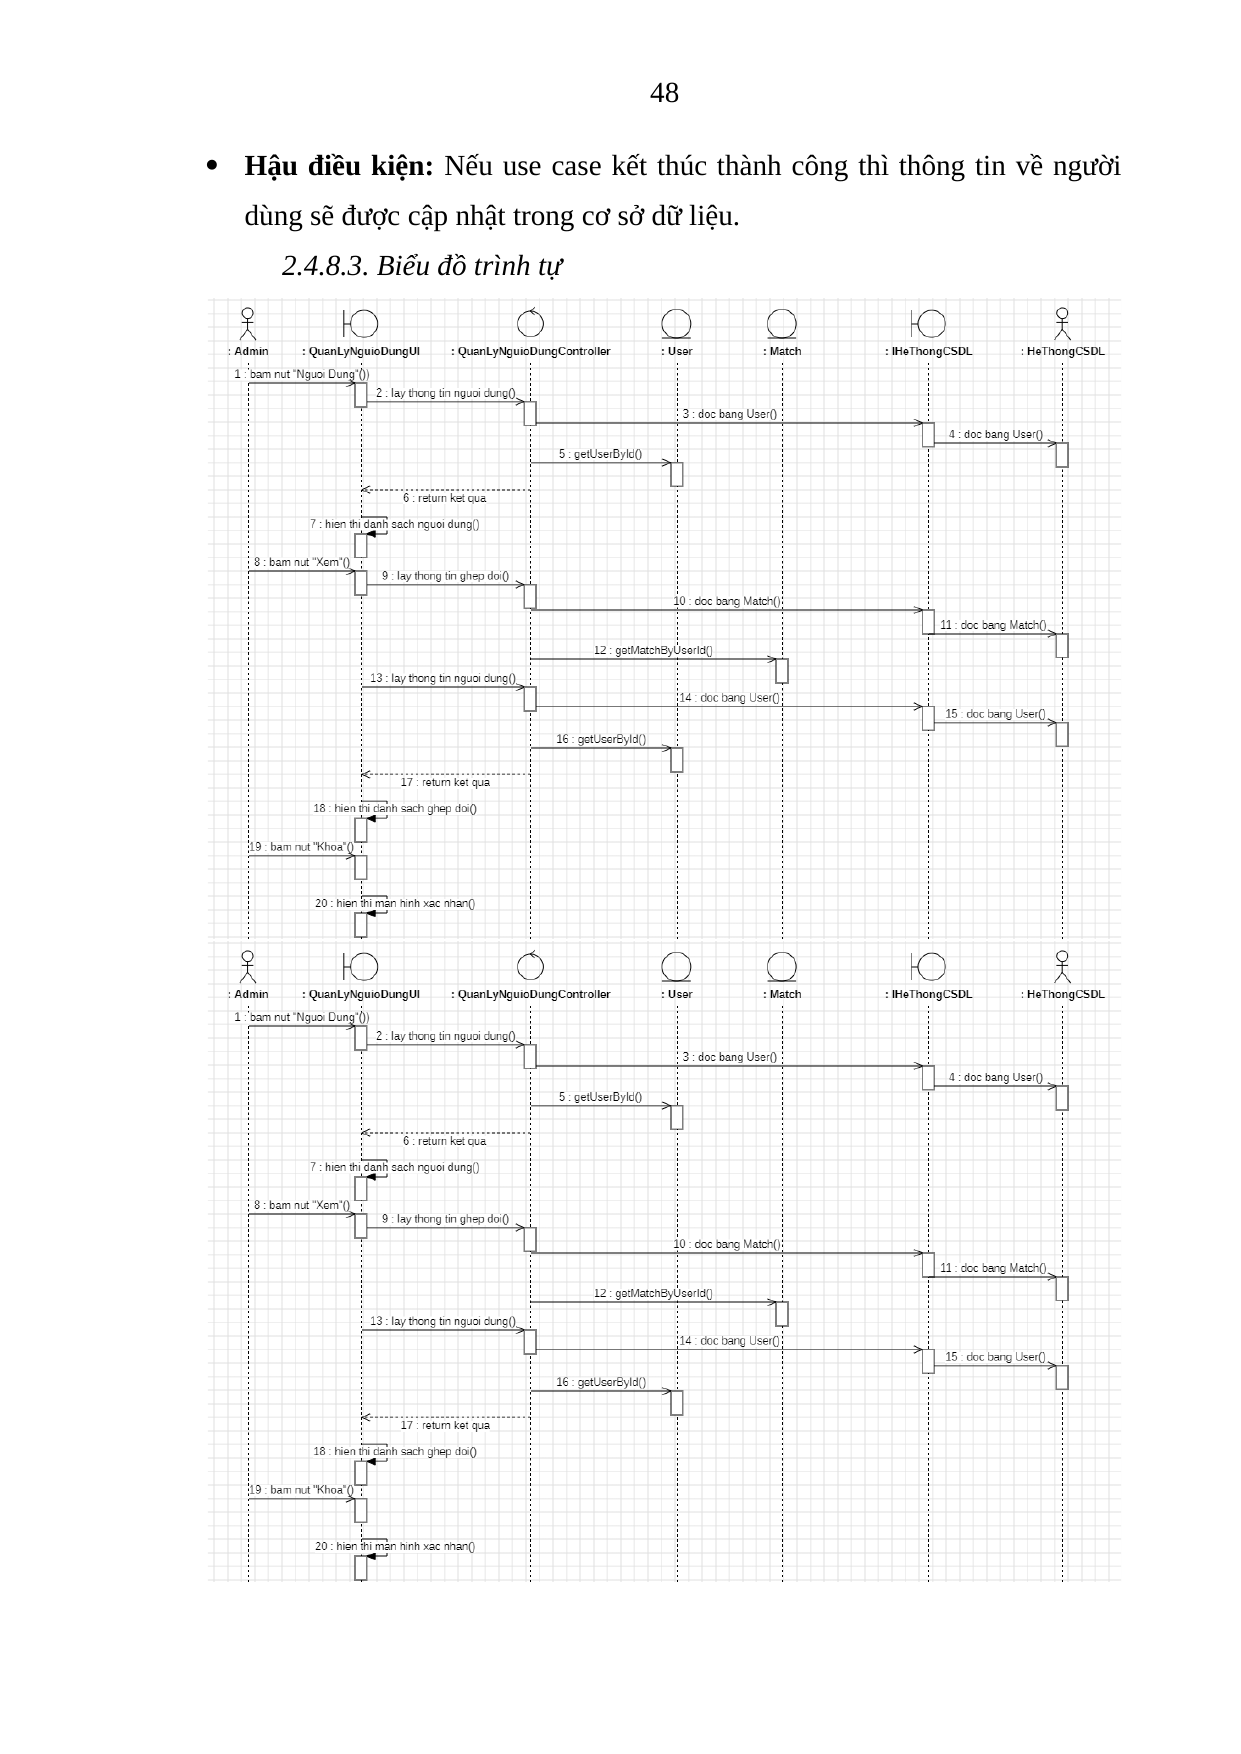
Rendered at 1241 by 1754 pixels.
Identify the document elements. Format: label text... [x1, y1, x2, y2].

list Hậu điều kiện: Nếu use case kết thúc thành công thì thông tin về người dùng sẽ được cập nhật trong cơ sở dữ liệu. [207, 148, 1122, 232]
text Biểu đồ trình tự [282, 248, 1122, 282]
picture [207, 298, 1122, 939]
picture [207, 941, 1122, 1582]
